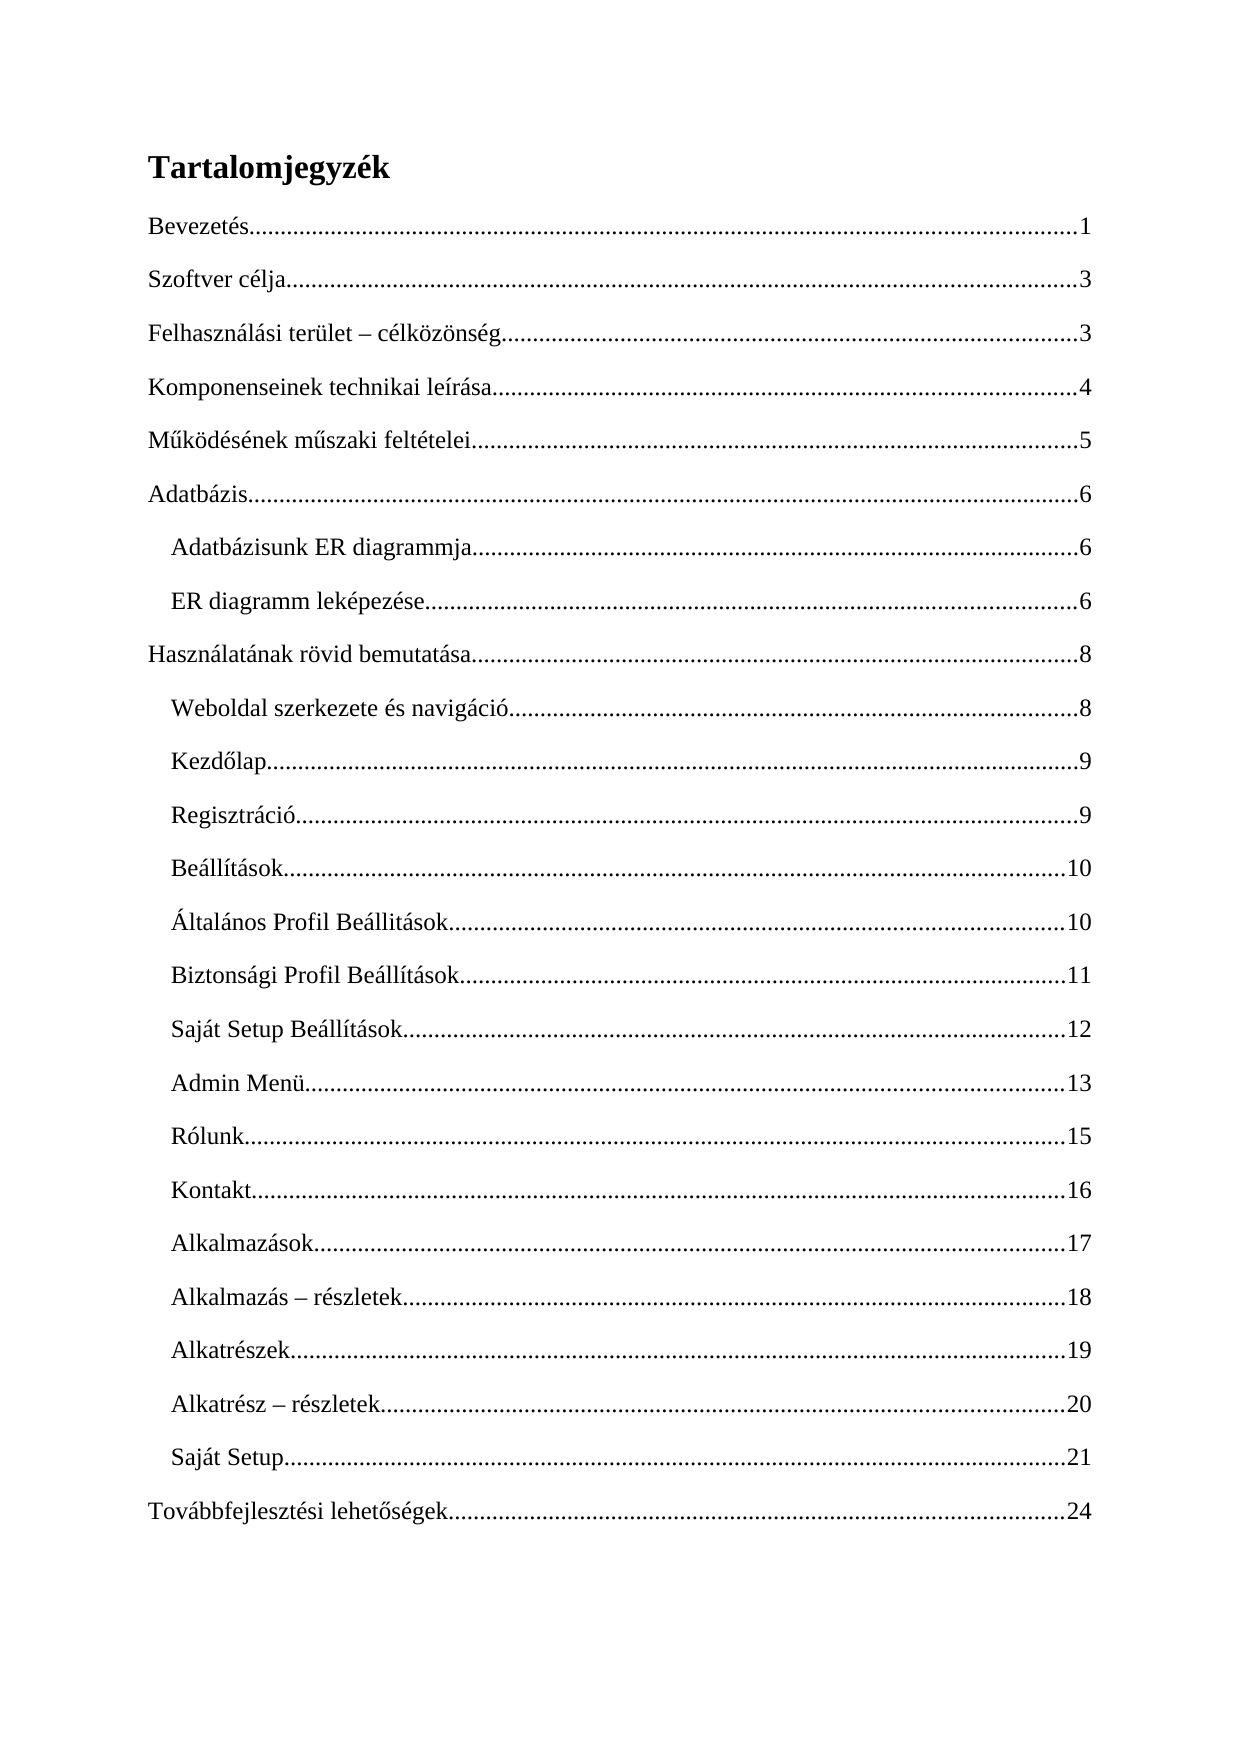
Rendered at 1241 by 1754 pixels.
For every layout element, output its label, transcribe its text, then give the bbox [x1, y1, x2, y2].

text Adatbázis 6 [148, 479, 1093, 507]
text Weboldal szerkezete és navigáció 8 [171, 693, 1093, 722]
text Biztonsági Profil Beállítások 11 [171, 961, 1093, 989]
text Komponenseinek technikai leírása 4 [148, 372, 1093, 400]
text Adatbázisunk ER diagrammja 6 [171, 532, 1093, 561]
text Admin Menü 13 [171, 1068, 1093, 1096]
text Alkalmazás – részletek 18 [171, 1282, 1093, 1311]
subtitle Tartalomjegyzék [148, 148, 1093, 186]
text Általános Profil Beállitások 10 [171, 907, 1093, 936]
text Felhasználási terület – célközönség 3 [148, 318, 1093, 347]
text ER diagramm leképezése 6 [171, 586, 1093, 614]
text Rólunk 15 [171, 1121, 1093, 1150]
text Saját Setup Beállítások 12 [171, 1014, 1093, 1043]
text Működésének műszaki feltételei 5 [148, 425, 1093, 454]
text Alkatrész – részletek 20 [171, 1389, 1093, 1418]
text Alkalmazások 17 [171, 1228, 1093, 1257]
text Használatának rövid bemutatása 8 [148, 639, 1093, 668]
text Kezdőlap 9 [171, 746, 1093, 775]
text Saját Setup 21 [171, 1442, 1093, 1471]
text Beállítások 10 [171, 853, 1093, 882]
text Kontakt 16 [171, 1175, 1093, 1203]
text Alkatrészek 19 [171, 1335, 1093, 1364]
text Szoftver célja 3 [148, 264, 1093, 293]
text Regisztráció 9 [171, 800, 1093, 829]
text Továbbfejlesztési lehetőségek 24 [148, 1496, 1093, 1525]
text Bevezetés 1 [148, 211, 1093, 240]
